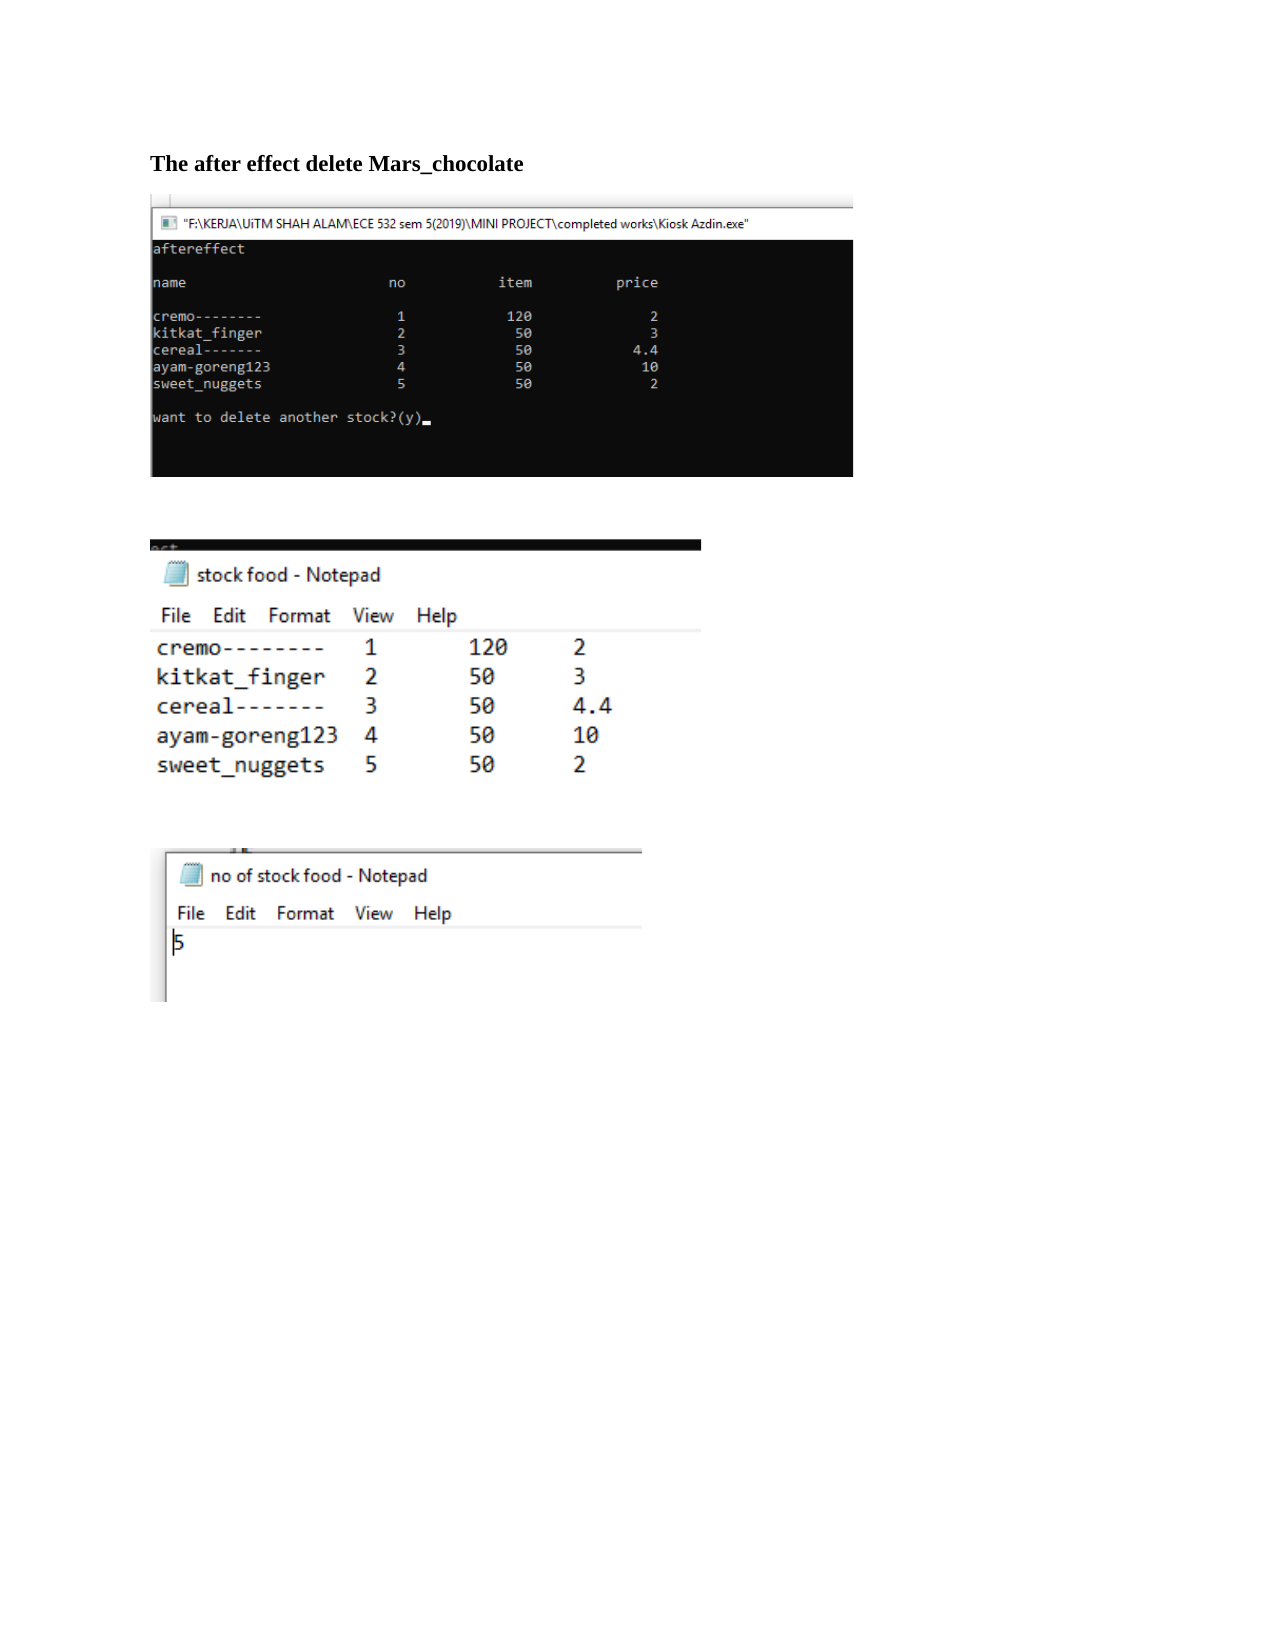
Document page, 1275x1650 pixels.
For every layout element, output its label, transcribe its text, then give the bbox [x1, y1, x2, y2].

picture [150, 539, 702, 831]
picture [150, 848, 642, 1002]
picture [150, 194, 854, 477]
text The after effect delete Mars_chocolate [150, 150, 1125, 176]
